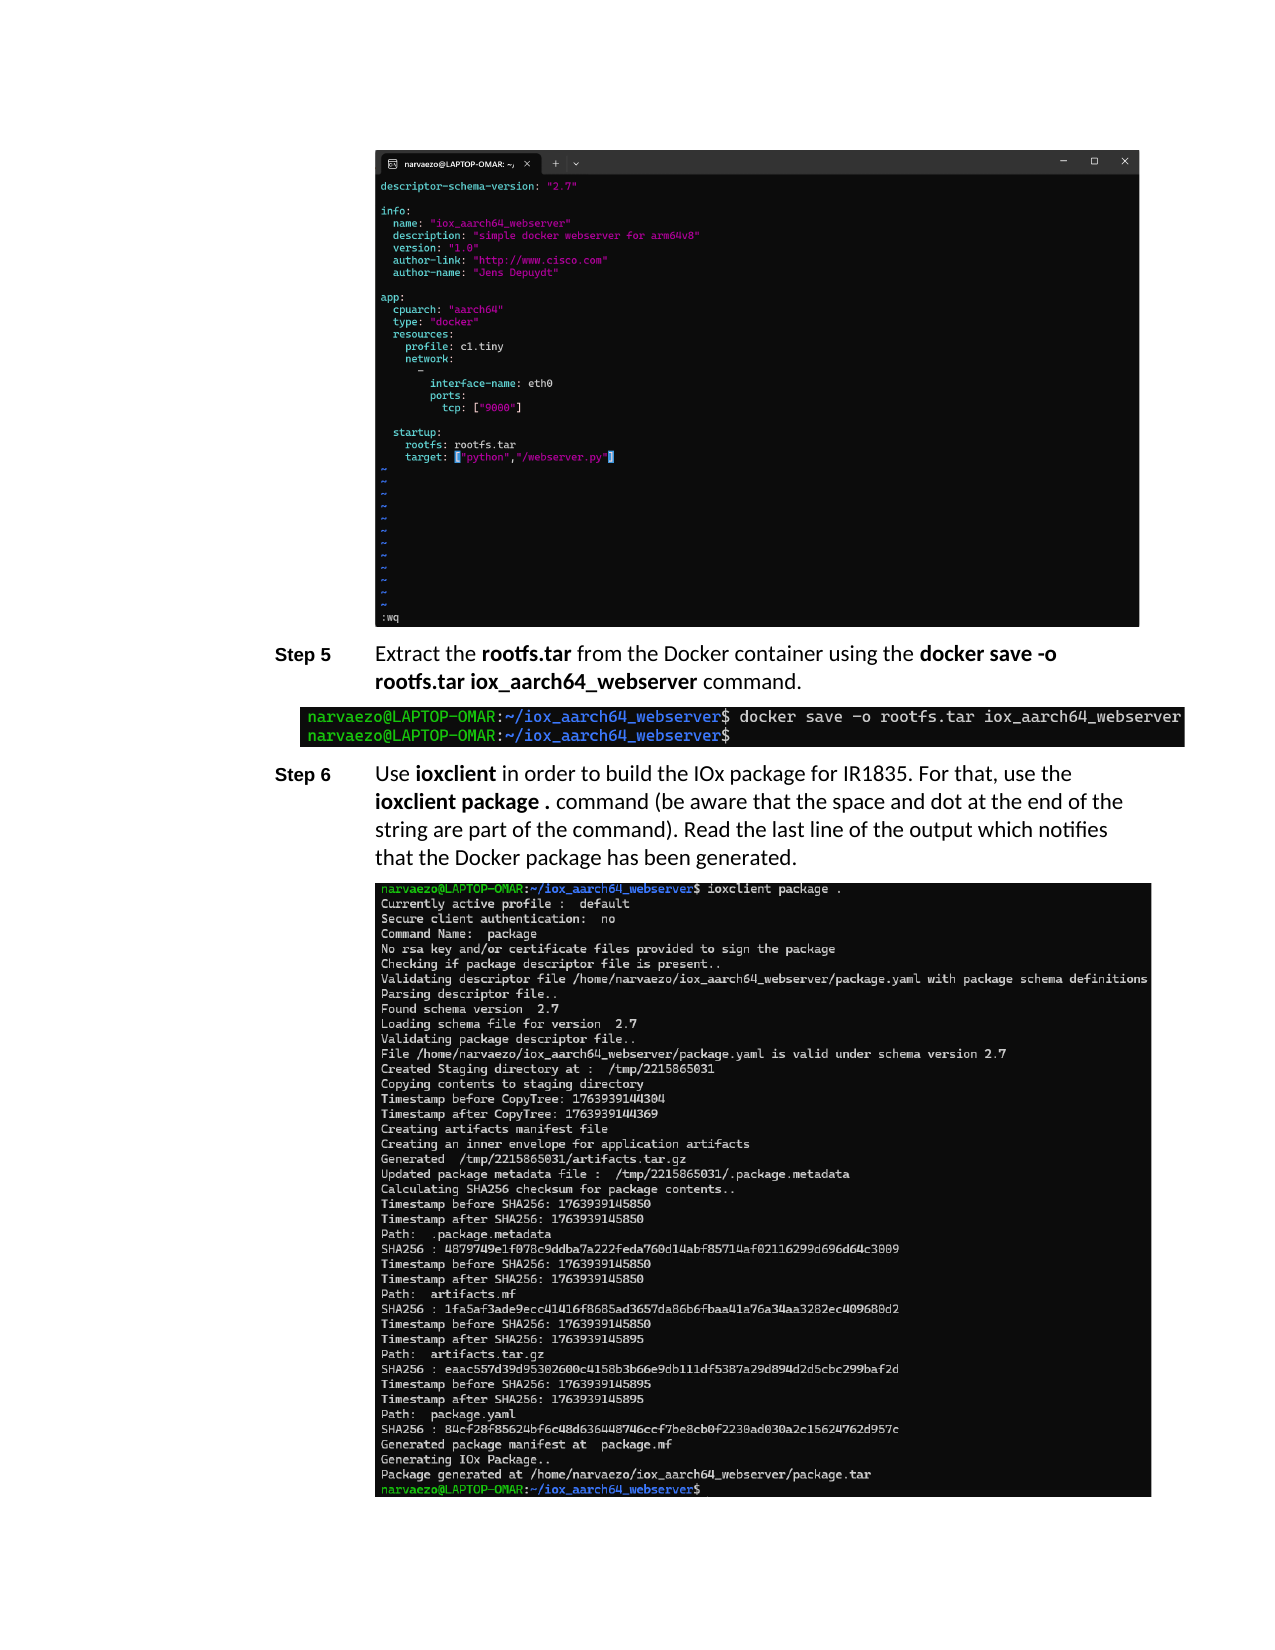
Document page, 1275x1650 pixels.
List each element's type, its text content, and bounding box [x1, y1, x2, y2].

picture [300, 707, 1185, 747]
list Use ioxclient in order to build the IOx package for IR1835. For that, use the ioxclient package . command (be aware that the space and dot at the end of the string are part of the command). Read the last line of the output which notifies that the Docker package has been generated. [274, 759, 1125, 871]
list Extract the rootfs.tar from the Docker container using the docker save -o rootfs.tar iox_aarch64_webserver command. [274, 639, 1125, 695]
picture [375, 883, 1152, 1497]
picture [375, 150, 1140, 627]
